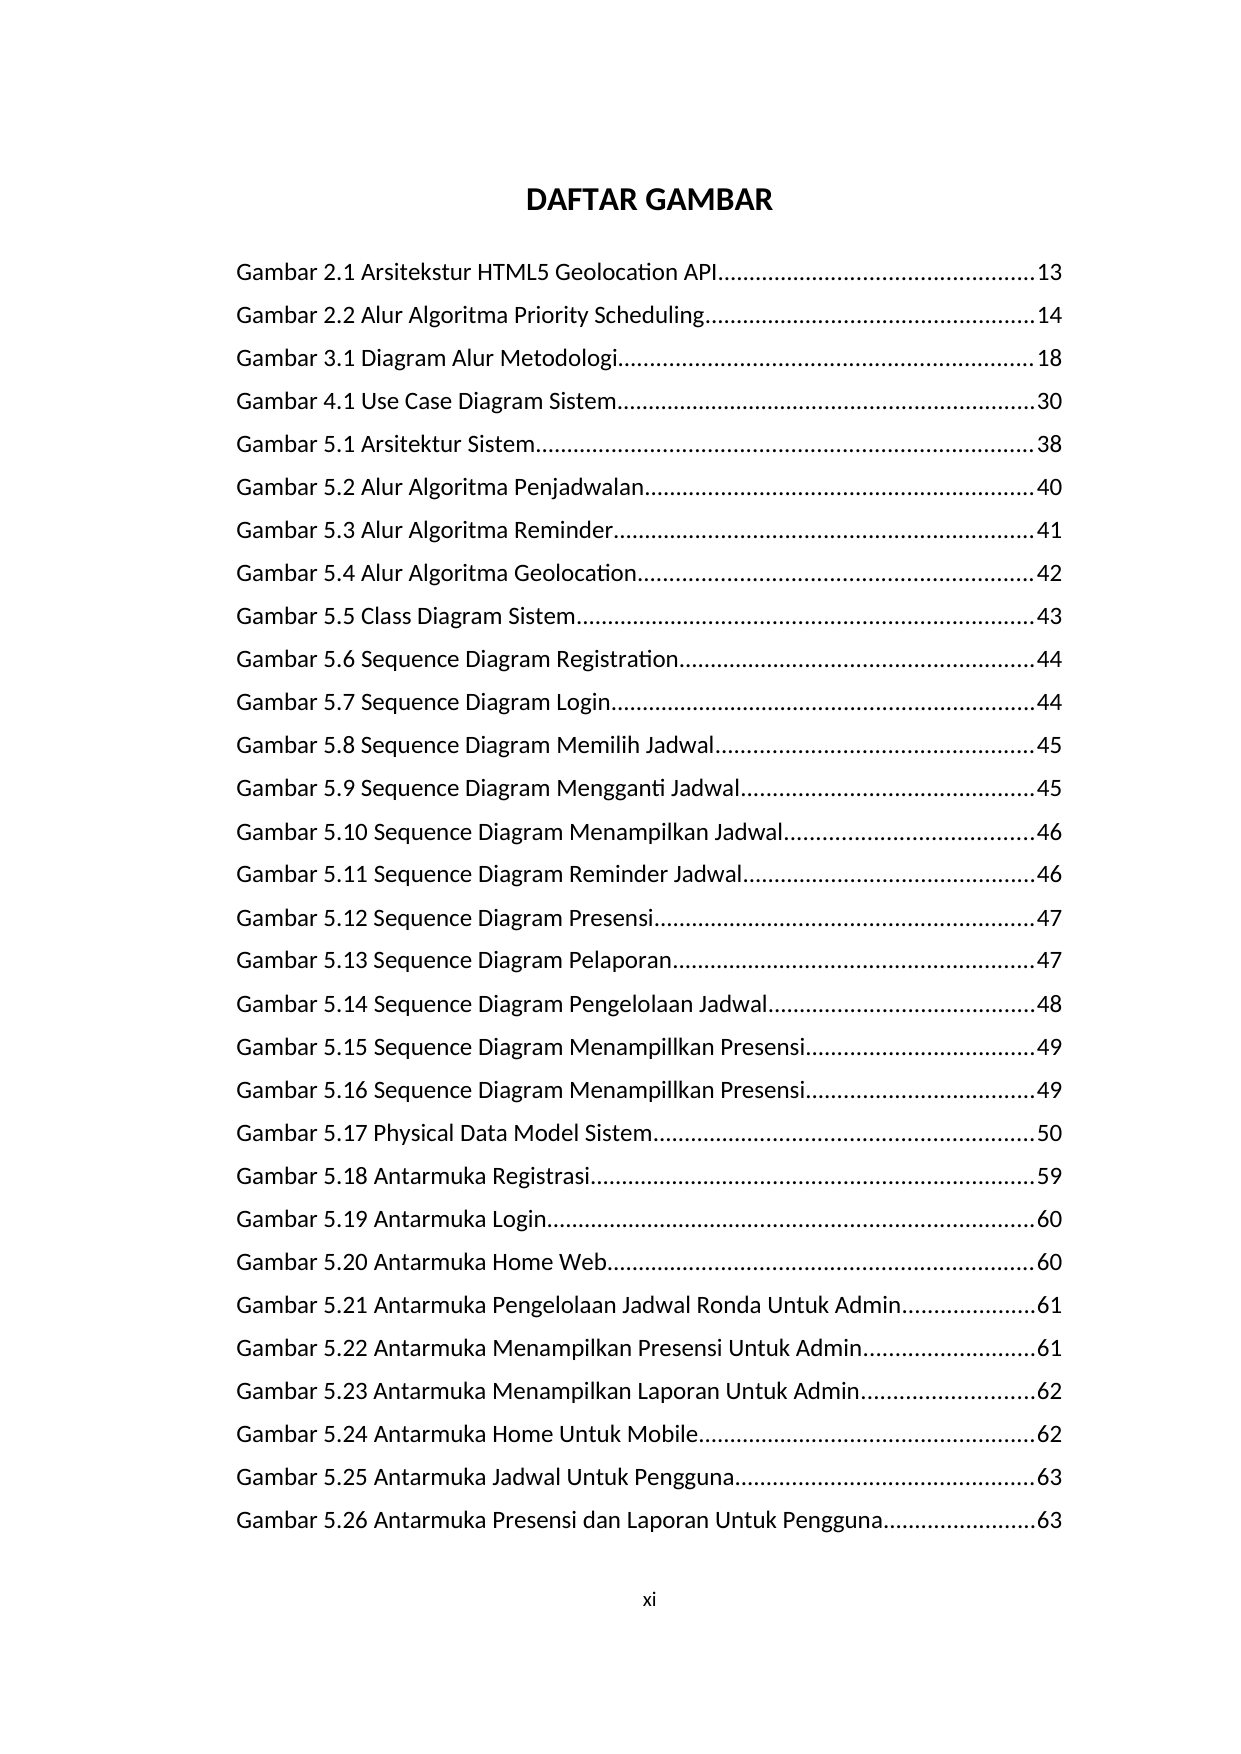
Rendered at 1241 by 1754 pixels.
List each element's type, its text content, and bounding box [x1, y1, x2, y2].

text Gambar 5.1 Arsitektur Sistem 38 [236, 428, 1063, 459]
text Gambar 5.24 Antarmuka Home Untuk Mobile 62 [236, 1418, 1063, 1448]
text Gambar 5.8 Sequence Diagram Memilih Jadwal 45 [236, 729, 1063, 760]
text Gambar 3.1 Diagram Alur Metodologi 18 [236, 342, 1063, 373]
text Gambar 5.19 Antarmuka Login 60 [236, 1203, 1063, 1233]
subtitle DAFTAR GAMBAR [236, 178, 1063, 219]
text Gambar 5.14 Sequence Diagram Pengelolaan Jadwal 48 [236, 988, 1063, 1018]
text Gambar 5.2 Alur Algoritma Penjadwalan 40 [236, 471, 1063, 502]
text Gambar 5.9 Sequence Diagram Mengganti Jadwal 45 [236, 773, 1063, 803]
text Gambar 2.2 Alur Algoritma Priority Scheduling 14 [236, 299, 1063, 330]
text Gambar 4.1 Use Case Diagram Sistem 30 [236, 385, 1063, 416]
text Gambar 5.4 Alur Algoritma Geolocation 42 [236, 557, 1063, 588]
text Gambar 5.6 Sequence Diagram Registration 44 [236, 643, 1063, 674]
text Gambar 5.13 Sequence Diagram Pelaporan 47 [236, 945, 1063, 975]
text Gambar 5.25 Antarmuka Jadwal Untuk Pengguna 63 [236, 1461, 1063, 1491]
text Gambar 5.5 Class Diagram Sistem 43 [236, 601, 1063, 631]
text Gambar 5.22 Antarmuka Menampilkan Presensi Untuk Admin 61 [236, 1332, 1063, 1362]
text Gambar 5.3 Alur Algoritma Reminder 41 [236, 514, 1063, 545]
text Gambar 5.16 Sequence Diagram Menampillkan Presensi 49 [236, 1074, 1063, 1104]
text Gambar 5.17 Physical Data Model Sistem 50 [236, 1117, 1063, 1147]
text Gambar 5.11 Sequence Diagram Reminder Jadwal 46 [236, 859, 1063, 889]
text Gambar 2.1 Arsitekstur HTML5 Geolocation API 13 [236, 256, 1063, 287]
text Gambar 5.20 Antarmuka Home Web 60 [236, 1246, 1063, 1276]
text Gambar 5.21 Antarmuka Pengelolaan Jadwal Ronda Untuk Admin 61 [236, 1289, 1063, 1319]
text Gambar 5.7 Sequence Diagram Login 44 [236, 687, 1063, 717]
text Gambar 5.18 Antarmuka Registrasi 59 [236, 1160, 1063, 1190]
text Gambar 5.15 Sequence Diagram Menampillkan Presensi 49 [236, 1031, 1063, 1061]
text Gambar 5.10 Sequence Diagram Menampilkan Jadwal 46 [236, 816, 1063, 846]
text Gambar 5.12 Sequence Diagram Presensi 47 [236, 902, 1063, 932]
text Gambar 5.23 Antarmuka Menampilkan Laporan Untuk Admin 62 [236, 1375, 1063, 1405]
text Gambar 5.26 Antarmuka Presensi dan Laporan Untuk Pengguna 63 [236, 1504, 1063, 1534]
